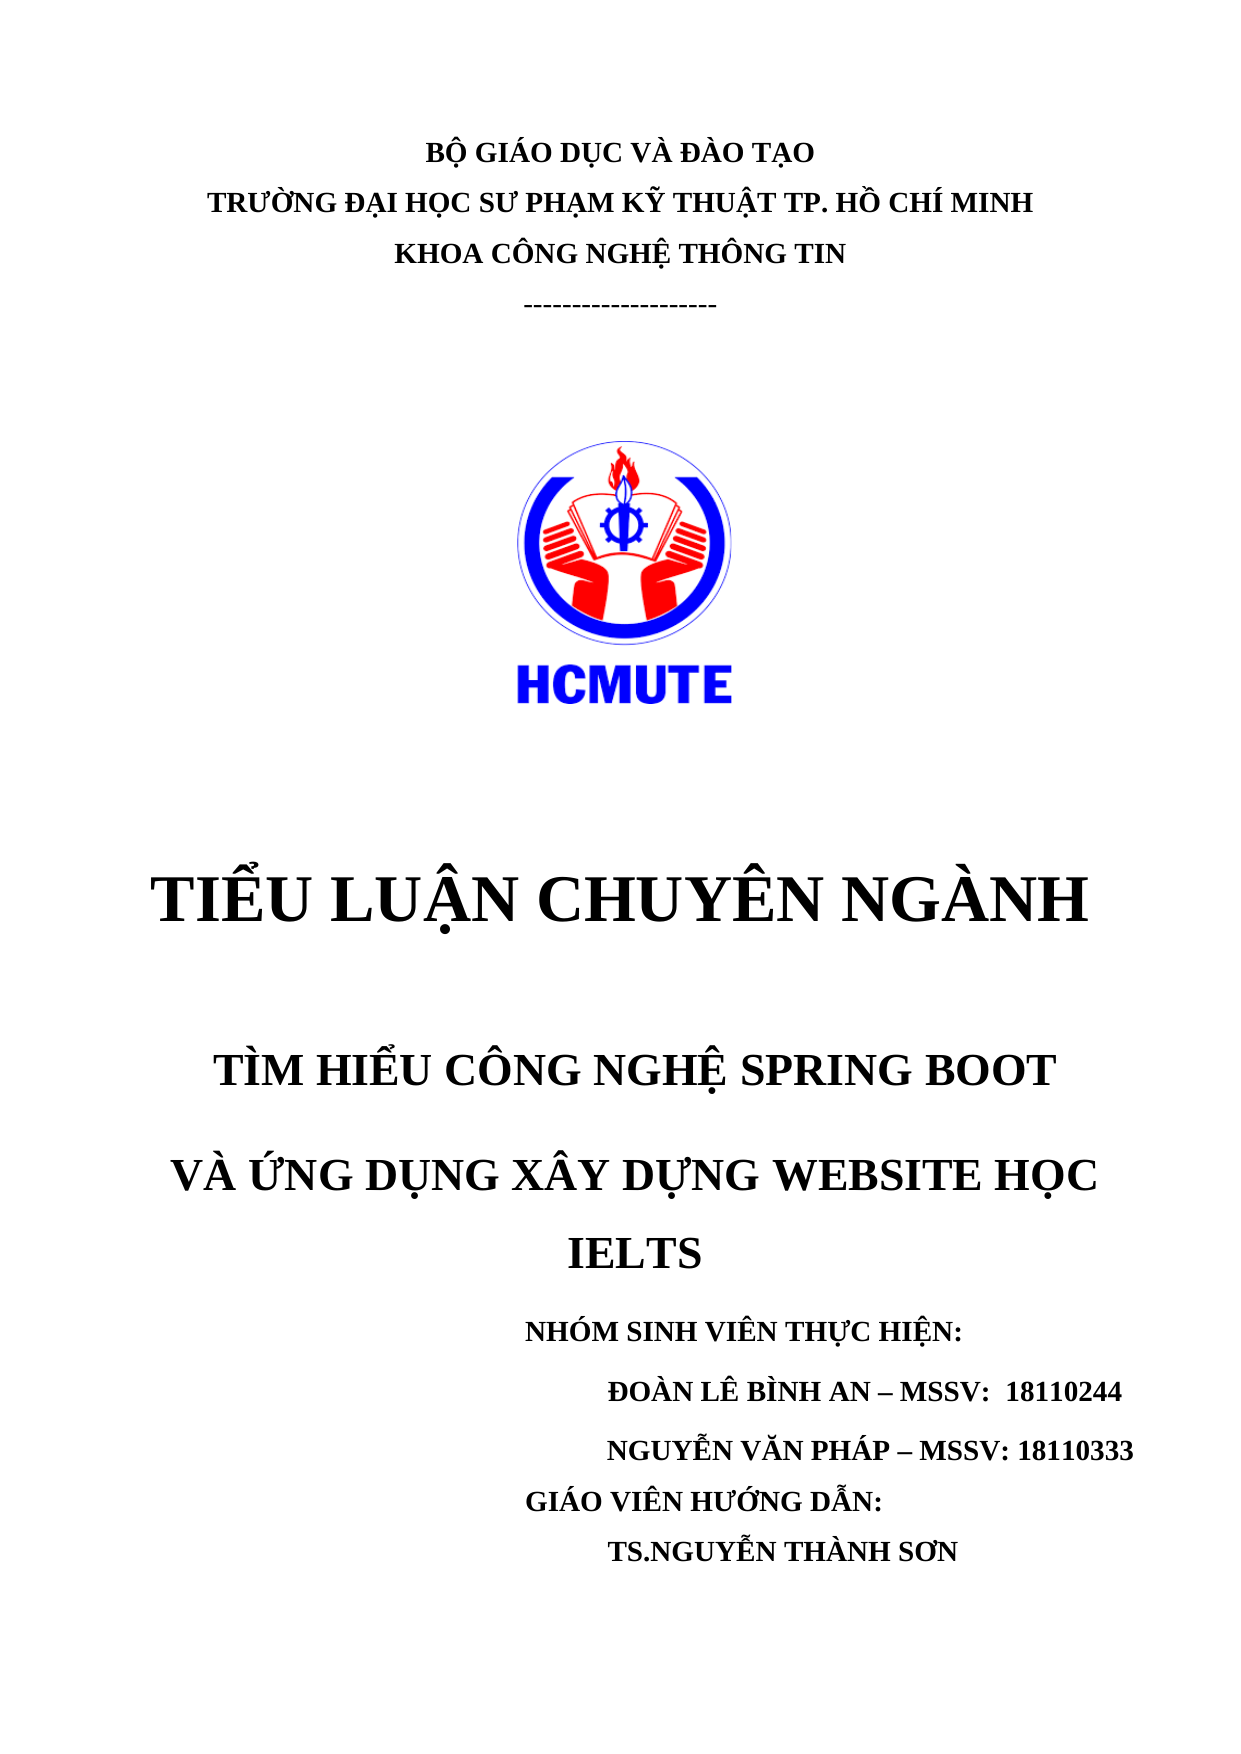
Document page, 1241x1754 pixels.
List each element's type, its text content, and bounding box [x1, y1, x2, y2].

text VÀ ỨNG DỤNG XÂY DỰNG WEBSITE HỌC IELTS [106, 1147, 1164, 1279]
text -------------------- [75, 286, 1165, 320]
text TRƯỜNG ĐẠI HỌC SƯ PHẠM KỸ THUẬT TP. HỒ CHÍ MINH [75, 186, 1165, 219]
text NHÓM SINH VIÊN THỰC HIỆN: [450, 1314, 1164, 1348]
text TS.NGUYỄN THÀNH SƠN [525, 1534, 1164, 1567]
text ĐOÀN LÊ BÌNH AN – MSSV: 18110244 [556, 1374, 1164, 1407]
text BỘ GIÁO DỤC VÀ ĐÀO TẠO [75, 135, 1165, 169]
text NGUYỄN VĂN PHÁP – MSSV: 18110333 [375, 1433, 1164, 1467]
picture [516, 441, 732, 704]
text GIÁO VIÊN HƯỚNG DẪN: [450, 1484, 1164, 1517]
text TIỂU LUẬN CHUYÊN NGÀNH [75, 859, 1165, 936]
text KHOA CÔNG NGHỆ THÔNG TIN [75, 236, 1165, 269]
text TÌM HIỂU CÔNG NGHỆ SPRING BOOT [106, 1043, 1164, 1096]
